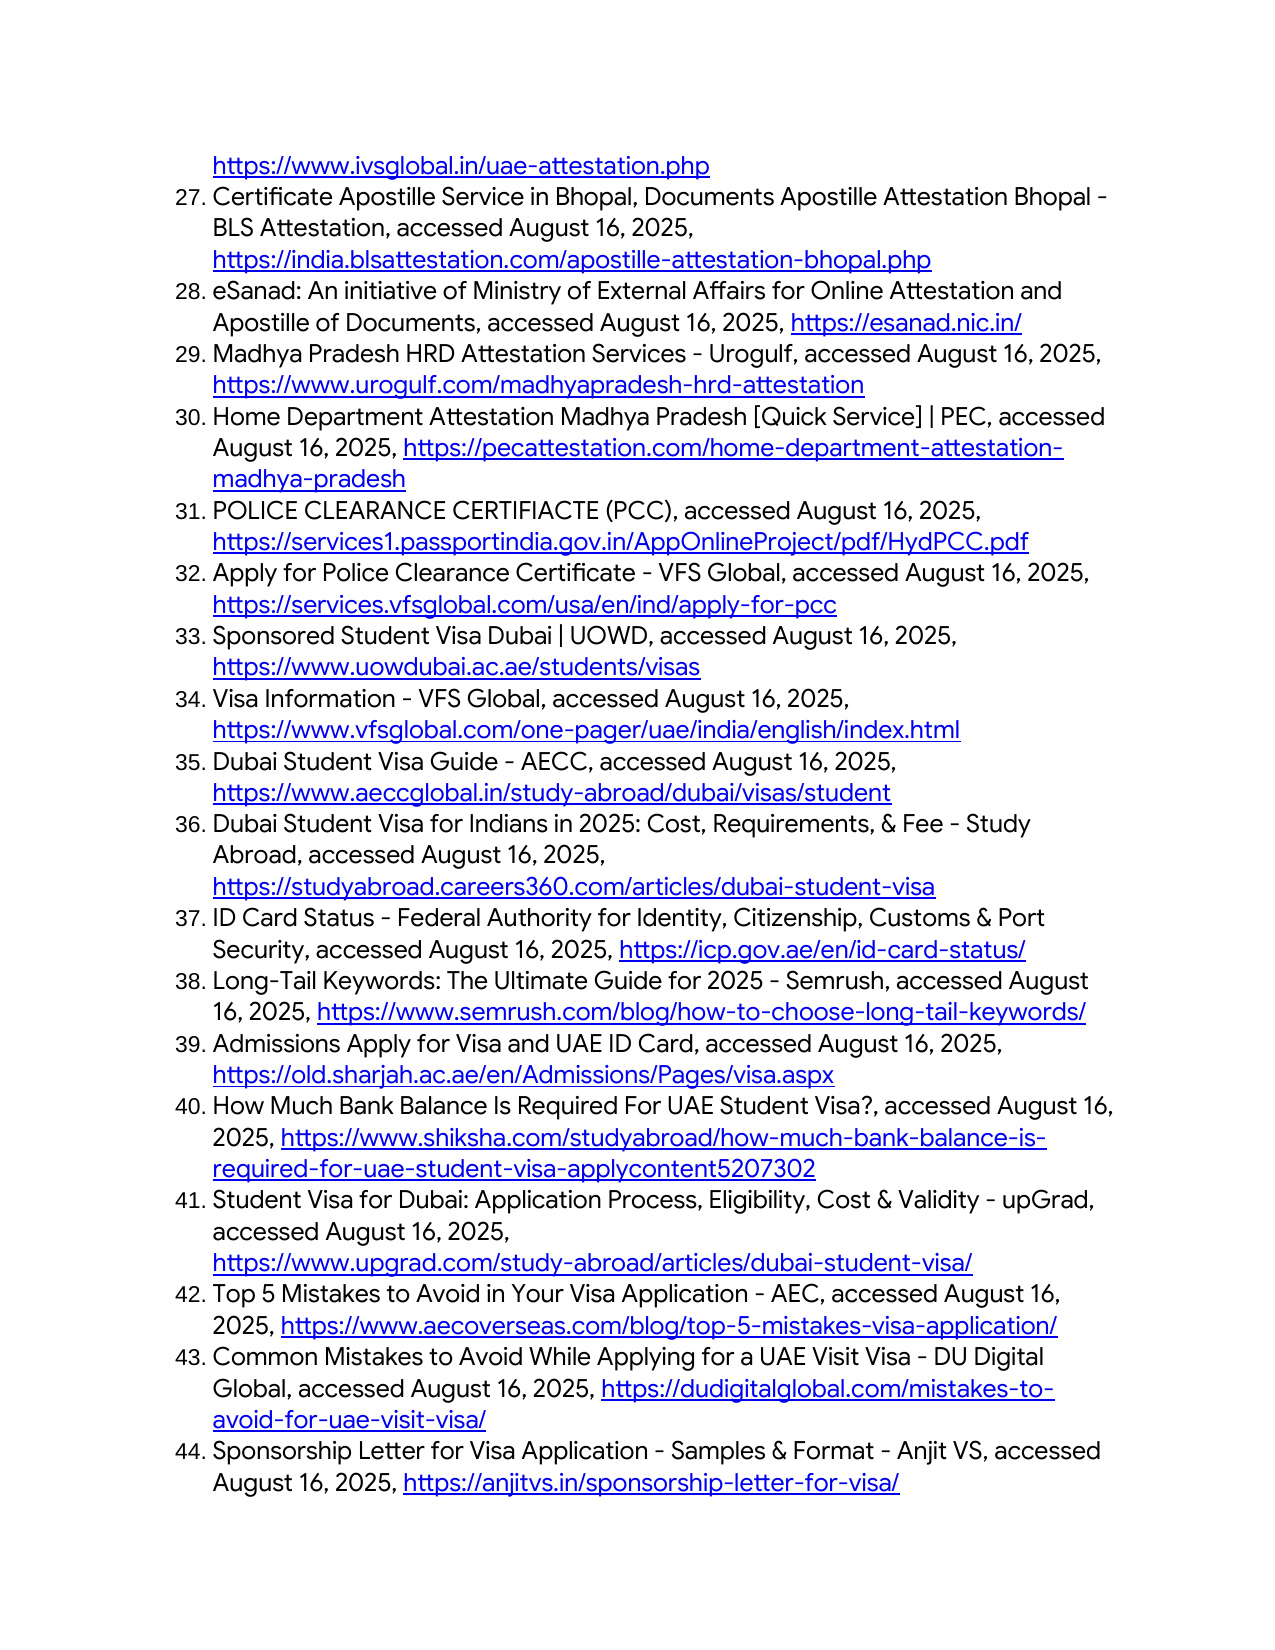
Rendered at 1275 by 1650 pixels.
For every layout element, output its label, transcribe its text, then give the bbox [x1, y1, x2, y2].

list Top 5 Mistakes to Avoid in Your Visa Application - AEC, accessed August 16, 2025, https://www.aecoverseas.com/blog/top-5-mistakes-visa-application/ [175, 1279, 1125, 1341]
list Sponsored Student Visa Dubai | UOWD, accessed August 16, 2025, https://www.uowdubai.ac.ae/students/visas [175, 620, 1125, 683]
list Certificate Apostille Service in Bhopal, Documents Apostille Attestation Bhopal - BLS Attestation, accessed August 16, 2025, https://india.blsattestation.com/apostille-attestation-bhopal.php [175, 181, 1125, 275]
list POLICE CLEARANCE CERTIFIACTE (PCC), accessed August 16, 2025, https://services1.passportindia.gov.in/AppOnlineProject/pdf/HydPCC.pdf [175, 495, 1125, 558]
list Student Visa for Dubai: Application Process, Eligibility, Cost & Validity - upGrad, accessed August 16, 2025, https://www.upgrad.com/study-abroad/articles/dubai-student-visa/ [175, 1185, 1125, 1279]
list Visa Information - VFS Global, accessed August 16, 2025, https://www.vfsglobal.com/one-pager/uae/india/english/index.html [175, 683, 1125, 746]
list How Much Bank Balance Is Required For UAE Student Visa?, accessed August 16, 2025, https://www.shiksha.com/studyabroad/how-much-bank-balance-is-required-for-uae-student-visa-applycontent5207302 [175, 1091, 1125, 1185]
list Dubai Student Visa for Indians in 2025: Cost, Requirements, & Fee - Study Abroad, accessed August 16, 2025, https://studyabroad.careers360.com/articles/dubai-student-visa [175, 808, 1125, 902]
list Common Mistakes to Avoid While Applying for a UAE Visit Visa - DU Digital Global, accessed August 16, 2025, https://dudigitalglobal.com/mistakes-to-avoid-for-uae-visit-visa/ [175, 1341, 1125, 1436]
list eSanad: An initiative of Ministry of External Affairs for Online Attestation and Apostille of Documents, accessed August 16, 2025, https://esanad.nic.in/ [175, 275, 1125, 338]
list Madhya Pradesh HRD Attestation Services - Urogulf, accessed August 16, 2025, https://www.urogulf.com/madhyapradesh-hrd-attestation [175, 338, 1125, 401]
list Admissions Apply for Visa and UAE ID Card, accessed August 16, 2025, https://old.sharjah.ac.ae/en/Admissions/Pages/visa.aspx [175, 1028, 1125, 1091]
list Apply for Police Clearance Certificate - VFS Global, accessed August 16, 2025, https://services.vfsglobal.com/usa/en/ind/apply-for-pcc [175, 558, 1125, 620]
list Dubai Student Visa Guide - AECC, accessed August 16, 2025, https://www.aeccglobal.in/study-abroad/dubai/visas/student [175, 746, 1125, 808]
list Home Department Attestation Madhya Pradesh [Quick Service] | PEC, accessed August 16, 2025, https://pecattestation.com/home-department-attestation-madhya-pradesh [175, 401, 1125, 495]
list ID Card Status - Federal Authority for Identity, Citizenship, Customs & Port Security, accessed August 16, 2025, https://icp.gov.ae/en/id-card-status/ [175, 902, 1125, 965]
list Sponsorship Letter for Visa Application - Samples & Format - Anjit VS, accessed August 16, 2025, https://anjitvs.in/sponsorship-letter-for-visa/ [175, 1436, 1125, 1498]
list Long-Tail Keywords: The Ultimate Guide for 2025 - Semrush, accessed August 16, 2025, https://www.semrush.com/blog/how-to-choose-long-tail-keywords/ [175, 965, 1125, 1028]
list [175, 150, 1125, 181]
